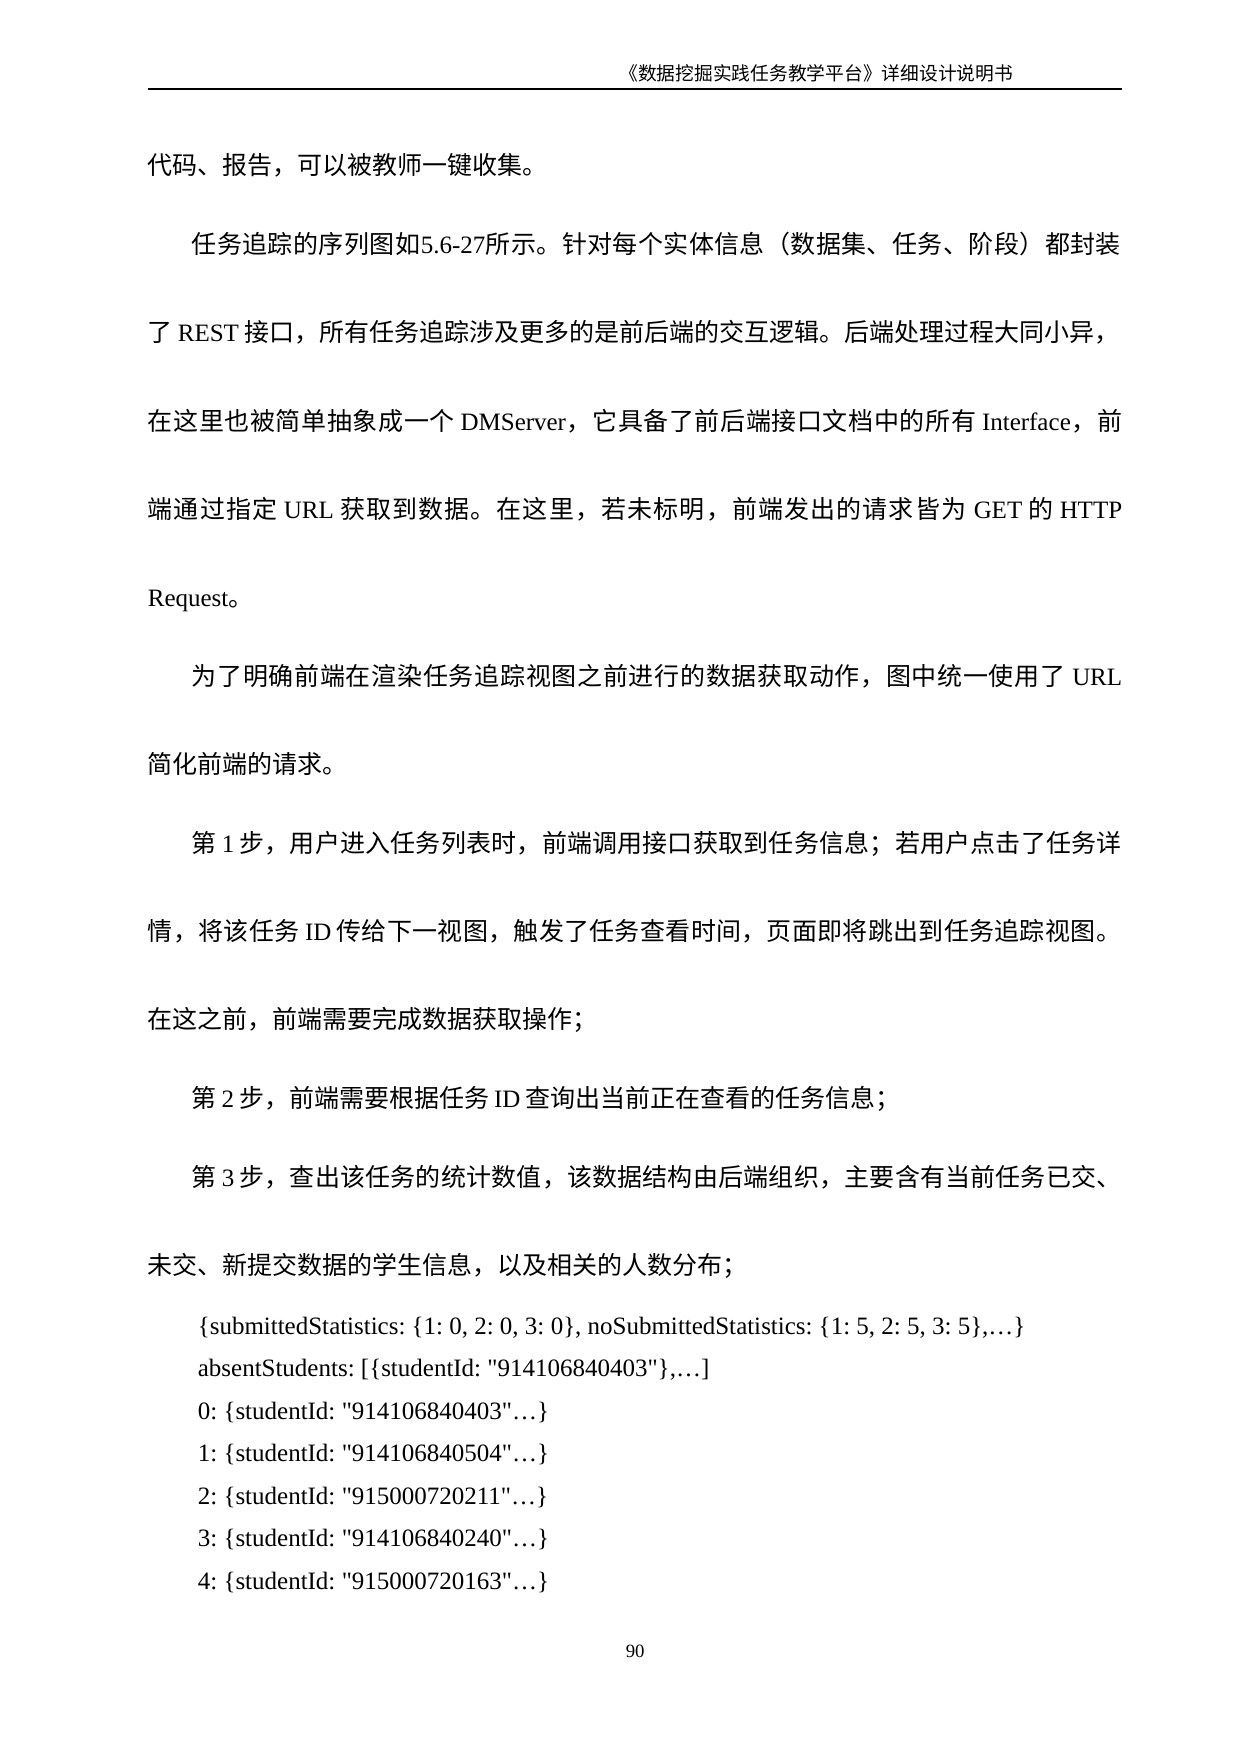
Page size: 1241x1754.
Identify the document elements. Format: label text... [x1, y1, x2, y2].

text 0: {studentId: "914106840403"…} [198, 1393, 1122, 1427]
text {submittedStatistics: {1: 0, 2: 0, 3: 0}, noSubmittedStatistics: {1: 5, 2: 5, 3: 5},…} [198, 1308, 1122, 1342]
text 2: {studentId: "915000720211"…} [198, 1478, 1122, 1512]
text 3: {studentId: "914106840240"…} [198, 1521, 1122, 1555]
text 为了明确前端在渲染任务追踪视图之前进行的数据获取动作，图中统一使用了URL简化前端的请求。 [148, 640, 1122, 796]
text 第1步，用户进入任务列表时，前端调用接口获取到任务信息；若用户点击了任务详情，将该任务ID传给下一视图，触发了任务查看时间，页面即将跳出到任务追踪视图。在这之前，前端需要完成数据获取操作； [148, 807, 1122, 1052]
text 第3步，查出该任务的统计数值，该数据结构由后端组织，主要含有当前任务已交、未交、新提交数据的学生信息，以及相关的人数分布； [148, 1141, 1122, 1297]
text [148, 130, 1122, 198]
text 第2步，前端需要根据任务ID查询出当前正在查看的任务信息； [148, 1062, 1122, 1130]
text absentStudents: [{studentId: "914106840403"},…] [198, 1351, 1122, 1385]
text 4: {studentId: "915000720163"…} [198, 1563, 1122, 1597]
text 1: {studentId: "914106840504"…} [198, 1436, 1122, 1470]
